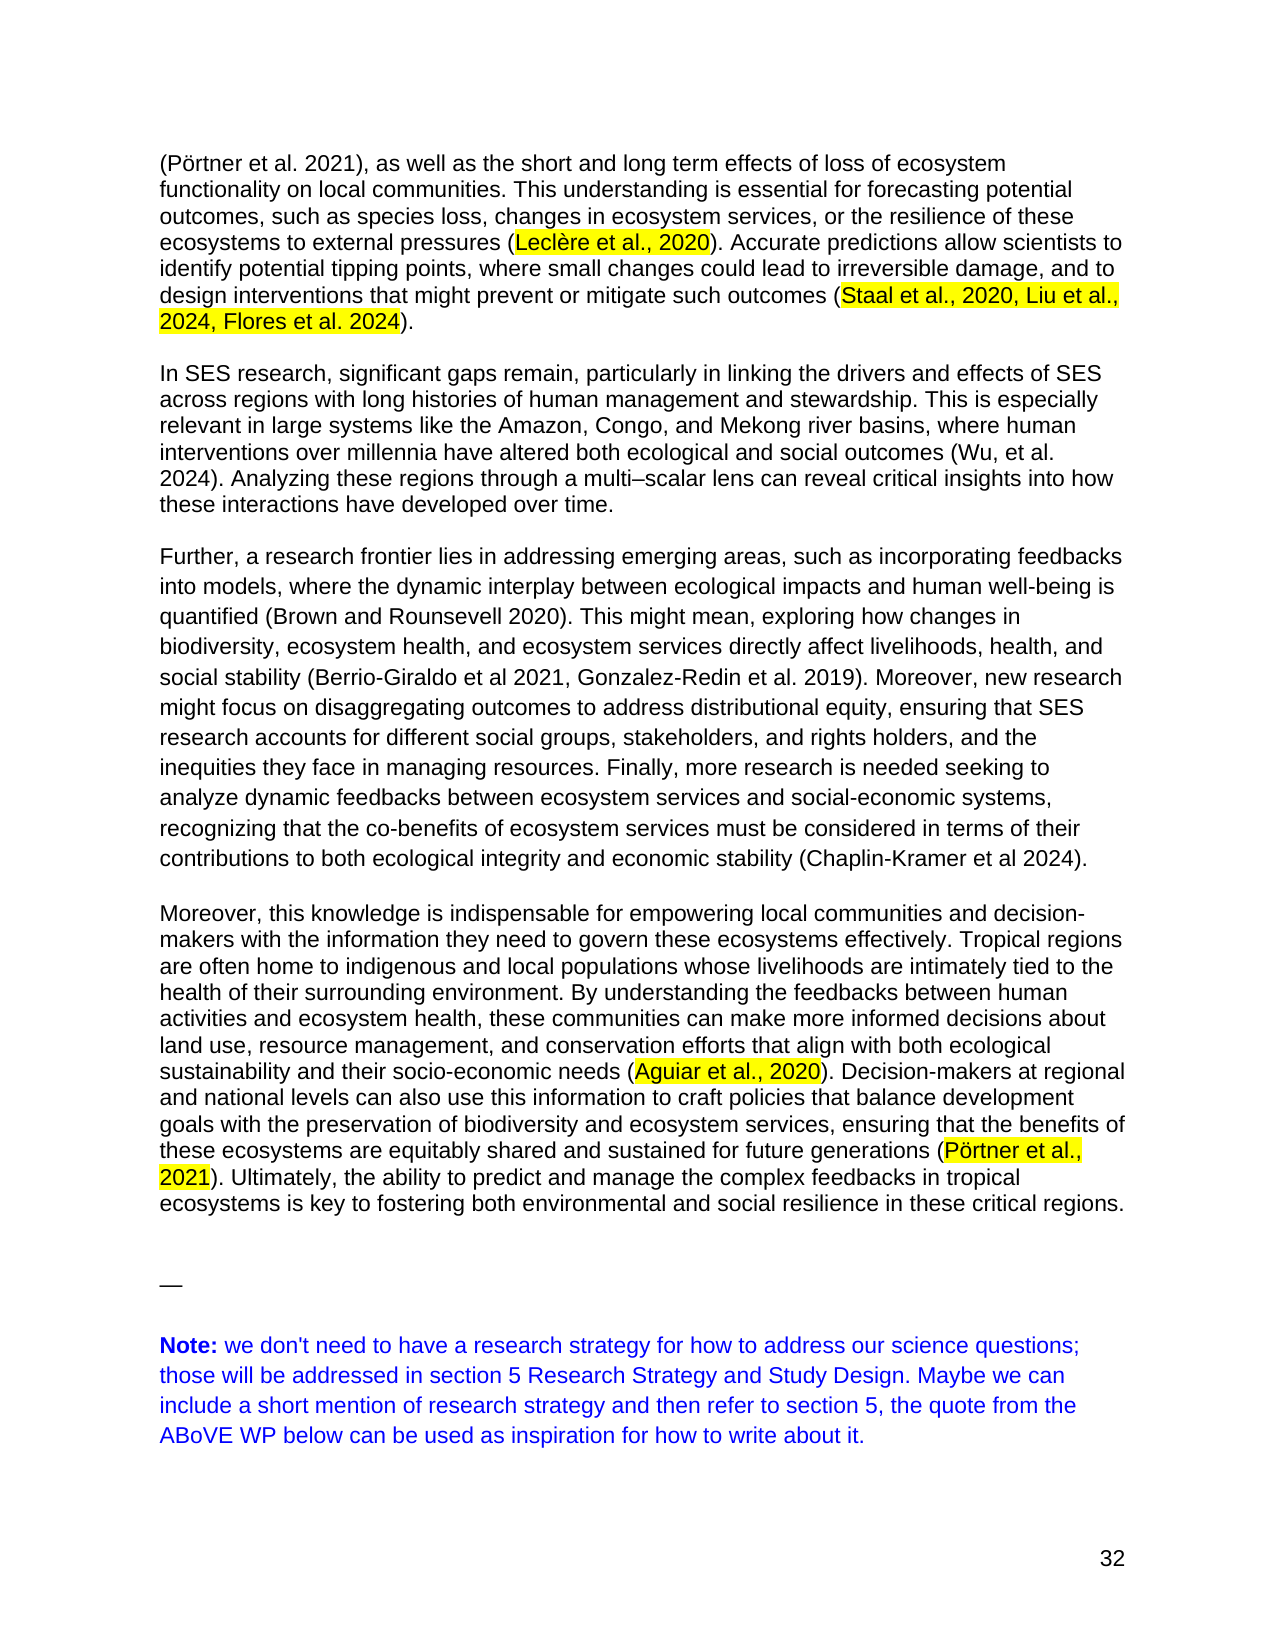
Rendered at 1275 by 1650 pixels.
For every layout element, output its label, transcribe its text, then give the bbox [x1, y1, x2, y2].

text Moreover, this knowledge is indispensable for empowering local communities and decision-makers with the information they need to govern these ecosystems effectively. Tropical regions are often home to indigenous and local populations whose livelihoods are intimately tied to the health of their surrounding environment. By understanding the feedbacks between human activities and ecosystem health, these communities can make more informed decisions about land use, resource management, and conservation efforts that align with both ecological sustainability and their socio-economic needs (Aguiar et al., 2020). Decision-makers at regional and national levels can also use this information to craft policies that balance development goals with the preservation of biodiversity and ecosystem services, ensuring that the benefits of these ecosystems are equitably shared and sustained for future generations (Pörtner et al., 2021). Ultimately, the ability to predict and manage the complex feedbacks in tropical ecosystems is key to fostering both environmental and social resilience in these critical regions. [159, 900, 1125, 1216]
text — [159, 1271, 1125, 1298]
text In SES research, significant gaps remain, particularly in linking the drivers and effects of SES across regions with long histories of human management and stewardship. This is especially relevant in large systems like the Amazon, Congo, and Mekong river basins, where human interventions over millennia have altered both ecological and social outcomes (Wu, et al. 2024). Analyzing these regions through a multi–scalar lens can reveal critical insights into how these interactions have developed over time. [159, 359, 1125, 518]
text Note: we don't need to have a research strategy for how to address our science questions; those will be addressed in section 5 Research Strategy and Study Design. Maybe we can include a short mention of research strategy and then refer to section 5, the quote from the ABoVE WP below can be used as inspiration for how to write about it. [159, 1332, 1125, 1449]
text Further, a research frontier lies in addressing emerging areas, such as incorporating feedbacks into models, where the dynamic interplay between ecological impacts and human well-being is quantified (Brown and Rounsevell 2020). This might mean, exploring how changes in biodiversity, ecosystem health, and ecosystem services directly affect livelihoods, health, and social stability (Berrio-Giraldo et al 2021, Gonzalez-Redin et al. 2019). Moreover, new research might focus on disaggregating outcomes to address distributional equity, ensuring that SES research accounts for different social groups, stakeholders, and rights holders, and the inequities they face in managing resources. Finally, more research is needed seeking to analyze dynamic feedbacks between ecosystem services and social-economic systems, recognizing that the co-benefits of ecosystem services must be considered in terms of their contributions to both ecological integrity and economic stability (Chaplin-Kramer et al 2024). [159, 543, 1125, 871]
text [159, 150, 1125, 334]
